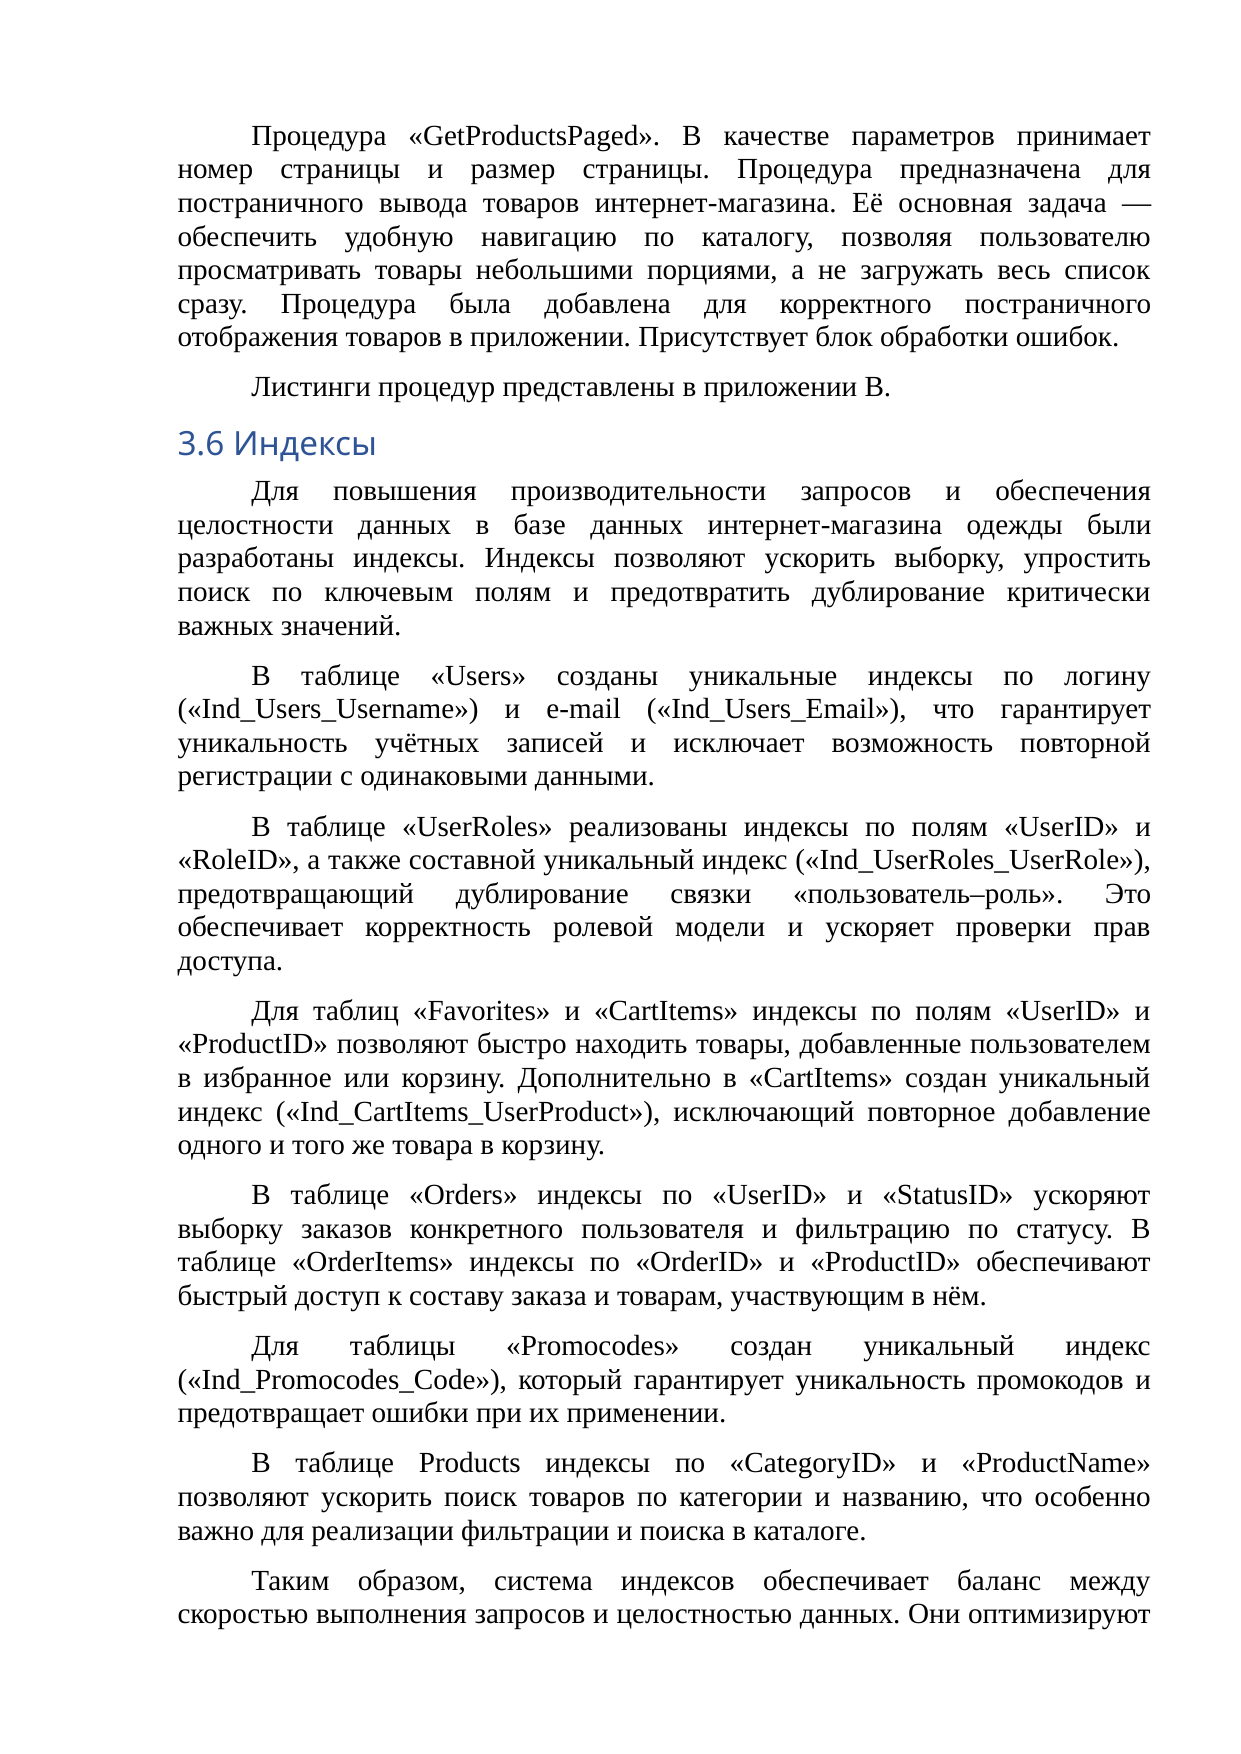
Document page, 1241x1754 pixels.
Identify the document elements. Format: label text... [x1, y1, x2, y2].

text В таблице «Users» созданы уникальные индексы по логину («Ind_Users_Username») и e-mail («Ind_Users_Email»), что гарантирует уникальность учётных записей и исключает возможность повторной регистрации с одинаковыми данными. [177, 658, 1152, 792]
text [177, 1563, 1152, 1630]
text Для таблиц «Favorites» и «CartItems» индексы по полям «UserID» и «ProductID» позволяют быстро находить товары, добавленные пользователем в избранное или корзину. Дополнительно в «CartItems» создан уникальный индекс («Ind_CartItems_UserProduct»), исключающий повторное добавление одного и того же товара в корзину. [177, 993, 1152, 1161]
text В таблице «UserRoles» реализованы индексы по полям «UserID» и «RoleID», а также составной уникальный индекс («Ind_UserRoles_UserRole»), предотвращающий дублирование связки «пользователь–роль». Это обеспечивает корректность ролевой модели и ускоряет проверки прав доступа. [177, 809, 1152, 976]
text Листинги процедур представлены в приложении В. [177, 369, 1152, 403]
text Для повышения производительности запросов и обеспечения целостности данных в базе данных интернет‑магазина одежды были разработаны индексы. Индексы позволяют ускорить выборку, упростить поиск по ключевым полям и предотвратить дублирование критически важных значений. [177, 473, 1152, 641]
text Для таблицы «Promocodes» создан уникальный индекс («Ind_Promocodes_Code»), который гарантирует уникальность промокодов и предотвращает ошибки при их применении. [177, 1328, 1152, 1429]
text В таблице Products индексы по «CategoryID» и «ProductName» позволяют ускорить поиск товаров по категории и названию, что особенно важно для реализации фильтрации и поиска в каталоге. [177, 1446, 1152, 1546]
subtitle 3.6 Индексы [177, 420, 1152, 465]
text В таблице «Orders» индексы по «UserID» и «StatusID» ускоряют выборку заказов конкретного пользователя и фильтрацию по статусу. В таблице «OrderItems» индексы по «OrderID» и «ProductID» обеспечивают быстрый доступ к составу заказа и товарам, участвующим в нём. [177, 1177, 1152, 1312]
text Процедура «GetProductsPaged». В качестве параметров принимает номер страницы и размер страницы. Процедура предназначена для постраничного вывода товаров интернет-магазина. Её основная задача — обеспечить удобную навигацию по каталогу, позволяя пользователю просматривать товары небольшими порциями, а не загружать весь список сразу. Процедура была добавлена для корректного постраничного отображения товаров в приложении. Присутствует блок обработки ошибок. [177, 118, 1152, 353]
